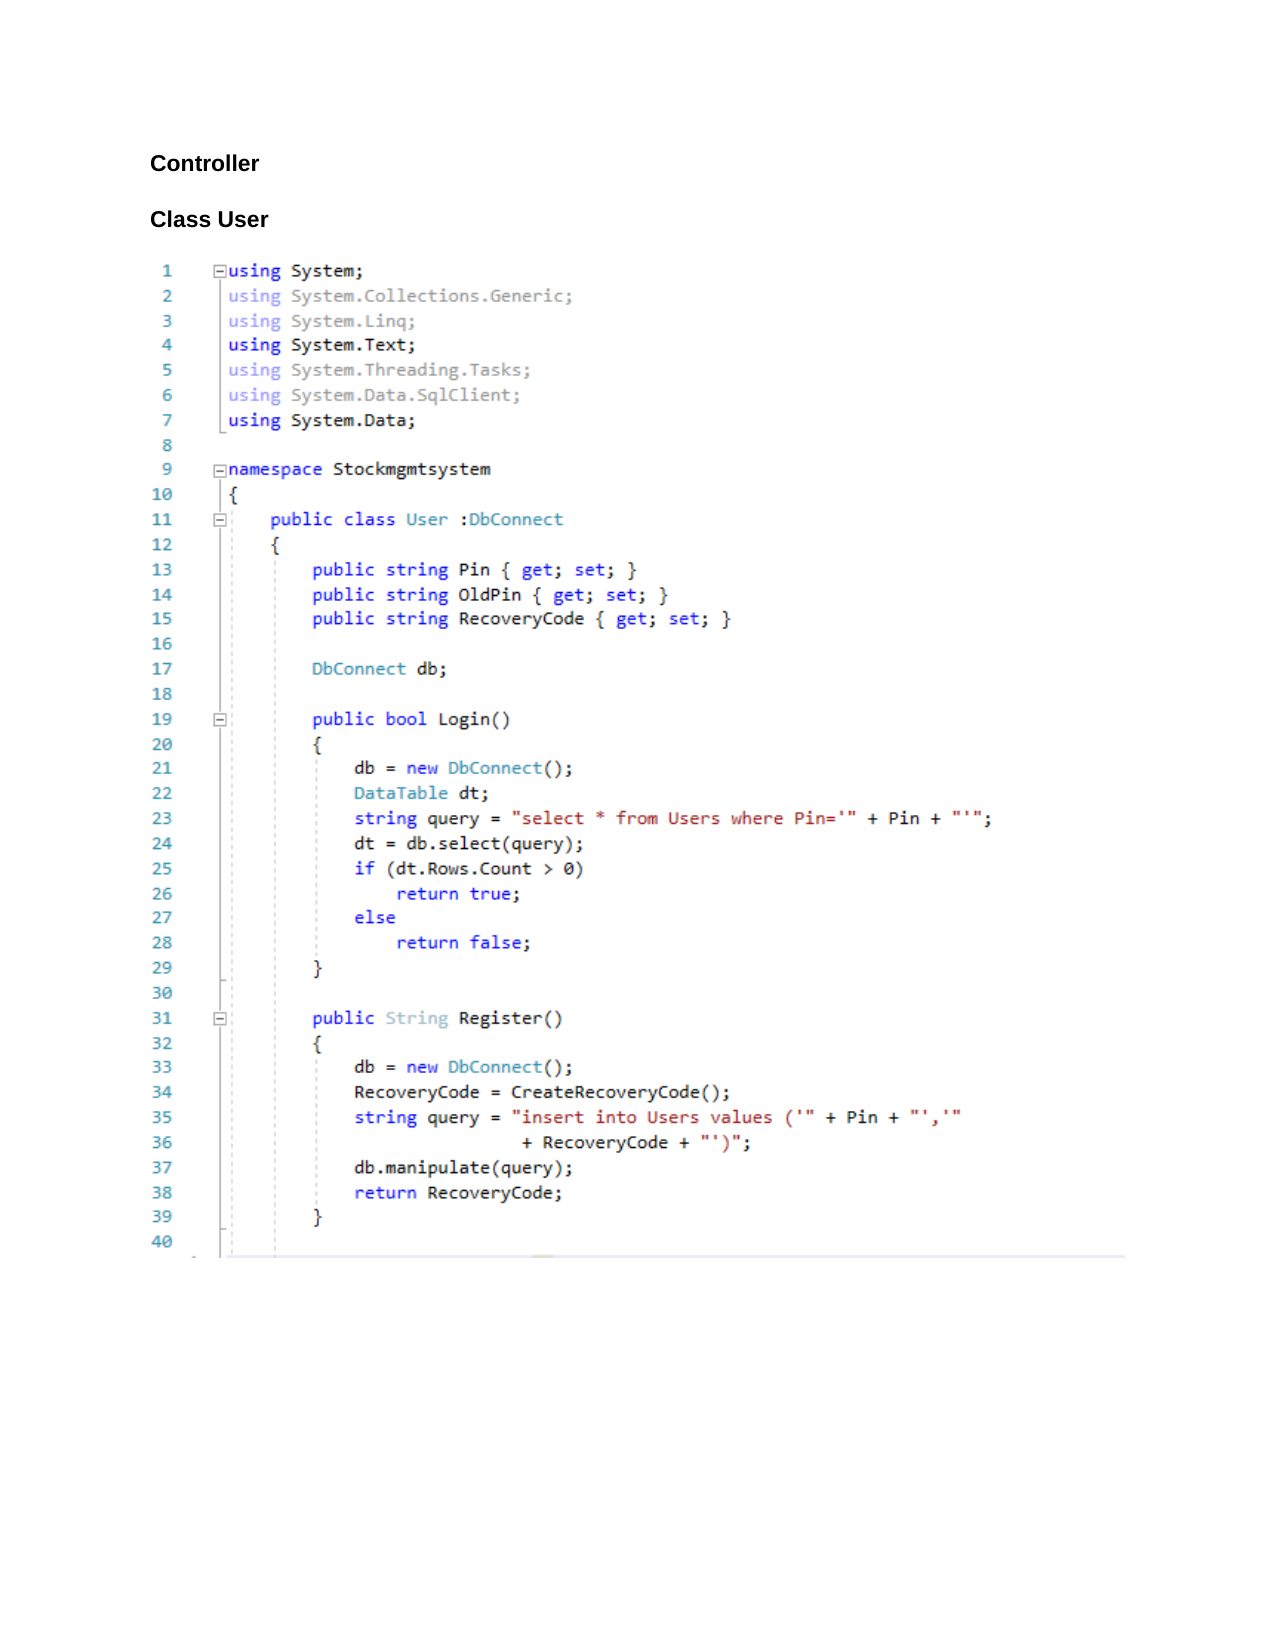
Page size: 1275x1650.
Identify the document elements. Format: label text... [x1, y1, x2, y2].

picture [150, 262, 1125, 1258]
text Class User [150, 206, 1125, 232]
text Controller [150, 150, 1125, 176]
